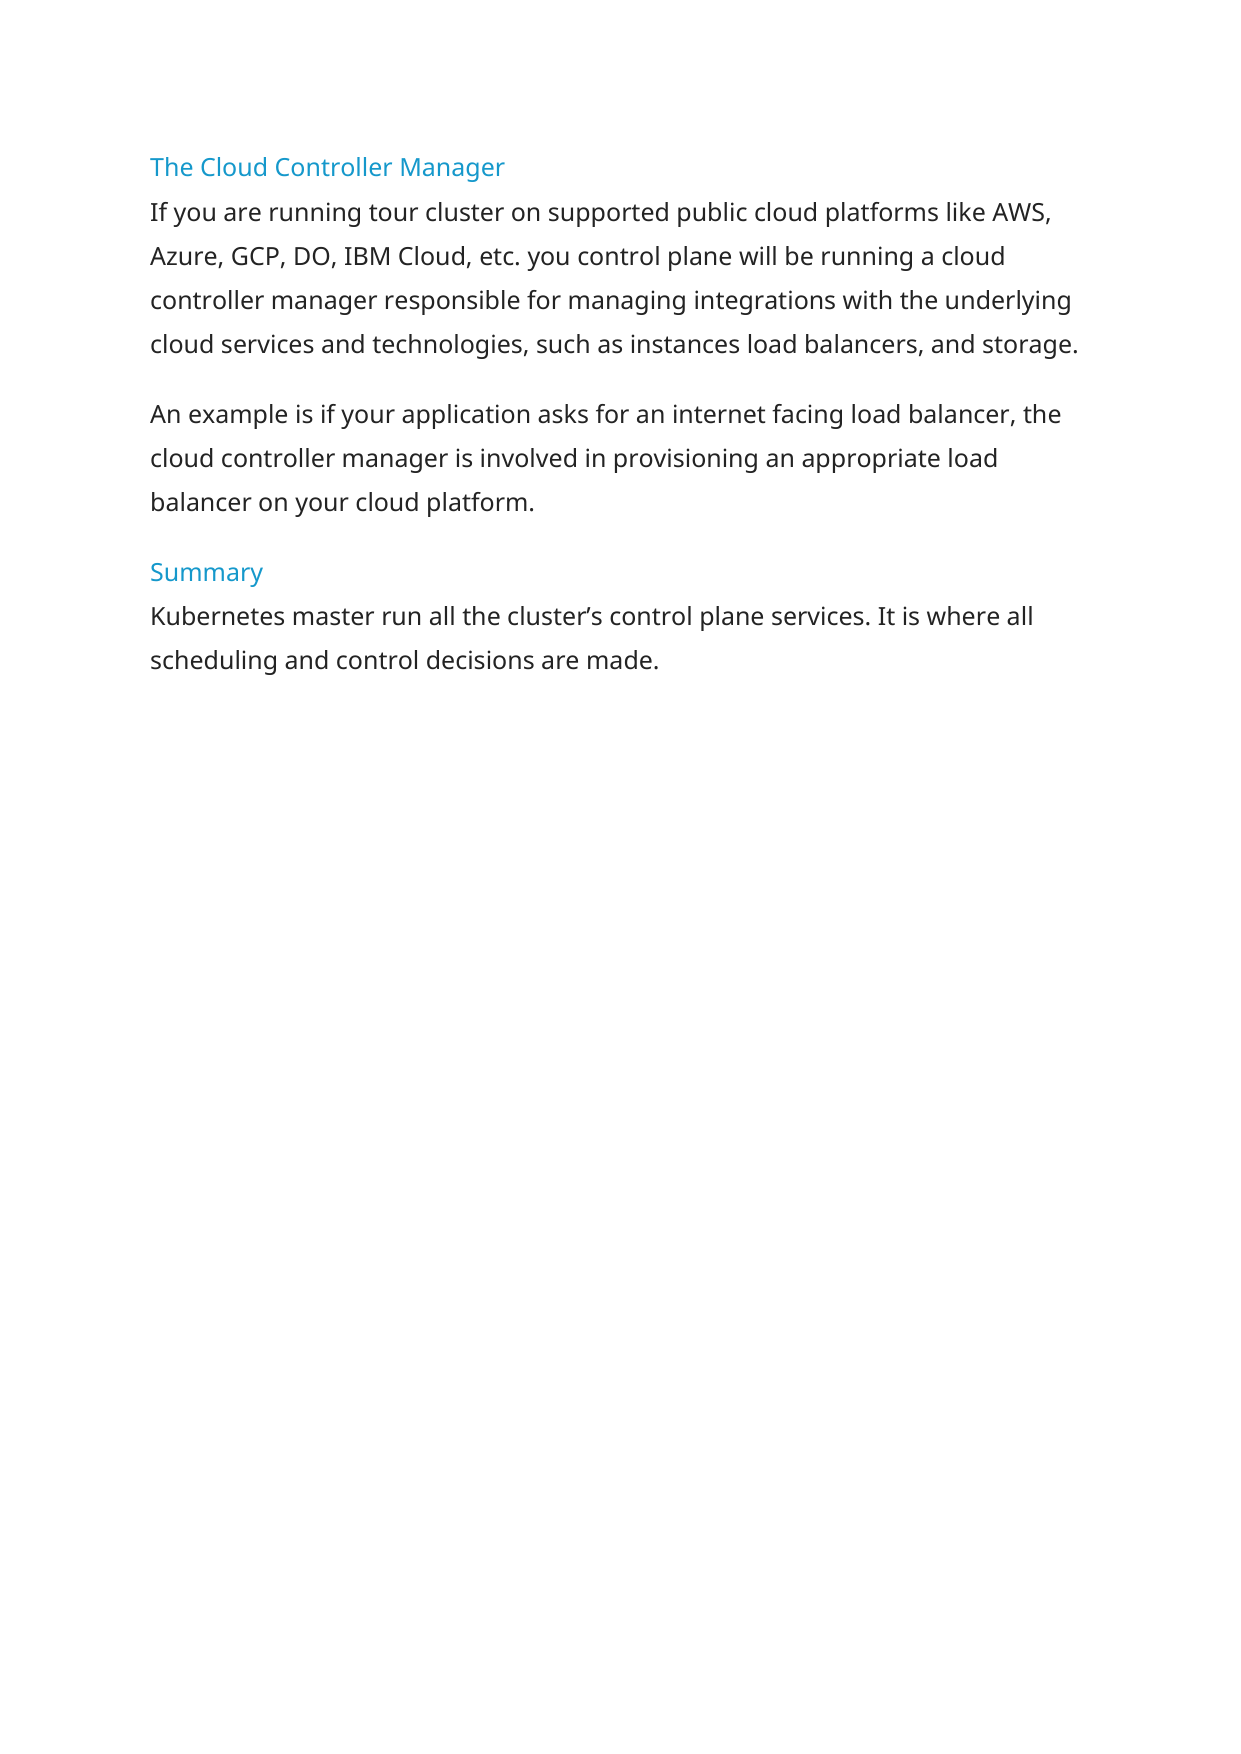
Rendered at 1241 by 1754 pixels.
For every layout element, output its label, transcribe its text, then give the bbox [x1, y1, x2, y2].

text An example is if your application asks for an internet facing load balancer, the cloud controller manager is involved in provisioning an appropriate load balancer on your cloud platform. [150, 396, 1090, 519]
text Kubernetes master run all the cluster’s control plane services. It is where all scheduling and control decisions are made. [150, 598, 1090, 677]
subtitle The Cloud Controller Manager [150, 150, 1090, 184]
subtitle Summary [150, 554, 1090, 588]
text If you are running tour cluster on supported public cloud platforms like AWS, Azure, GCP, DO, IBM Cloud, etc. you control plane will be running a cloud controller manager responsible for managing integrations with the underlying cloud services and technologies, such as instances load balancers, and storage. [150, 194, 1090, 361]
